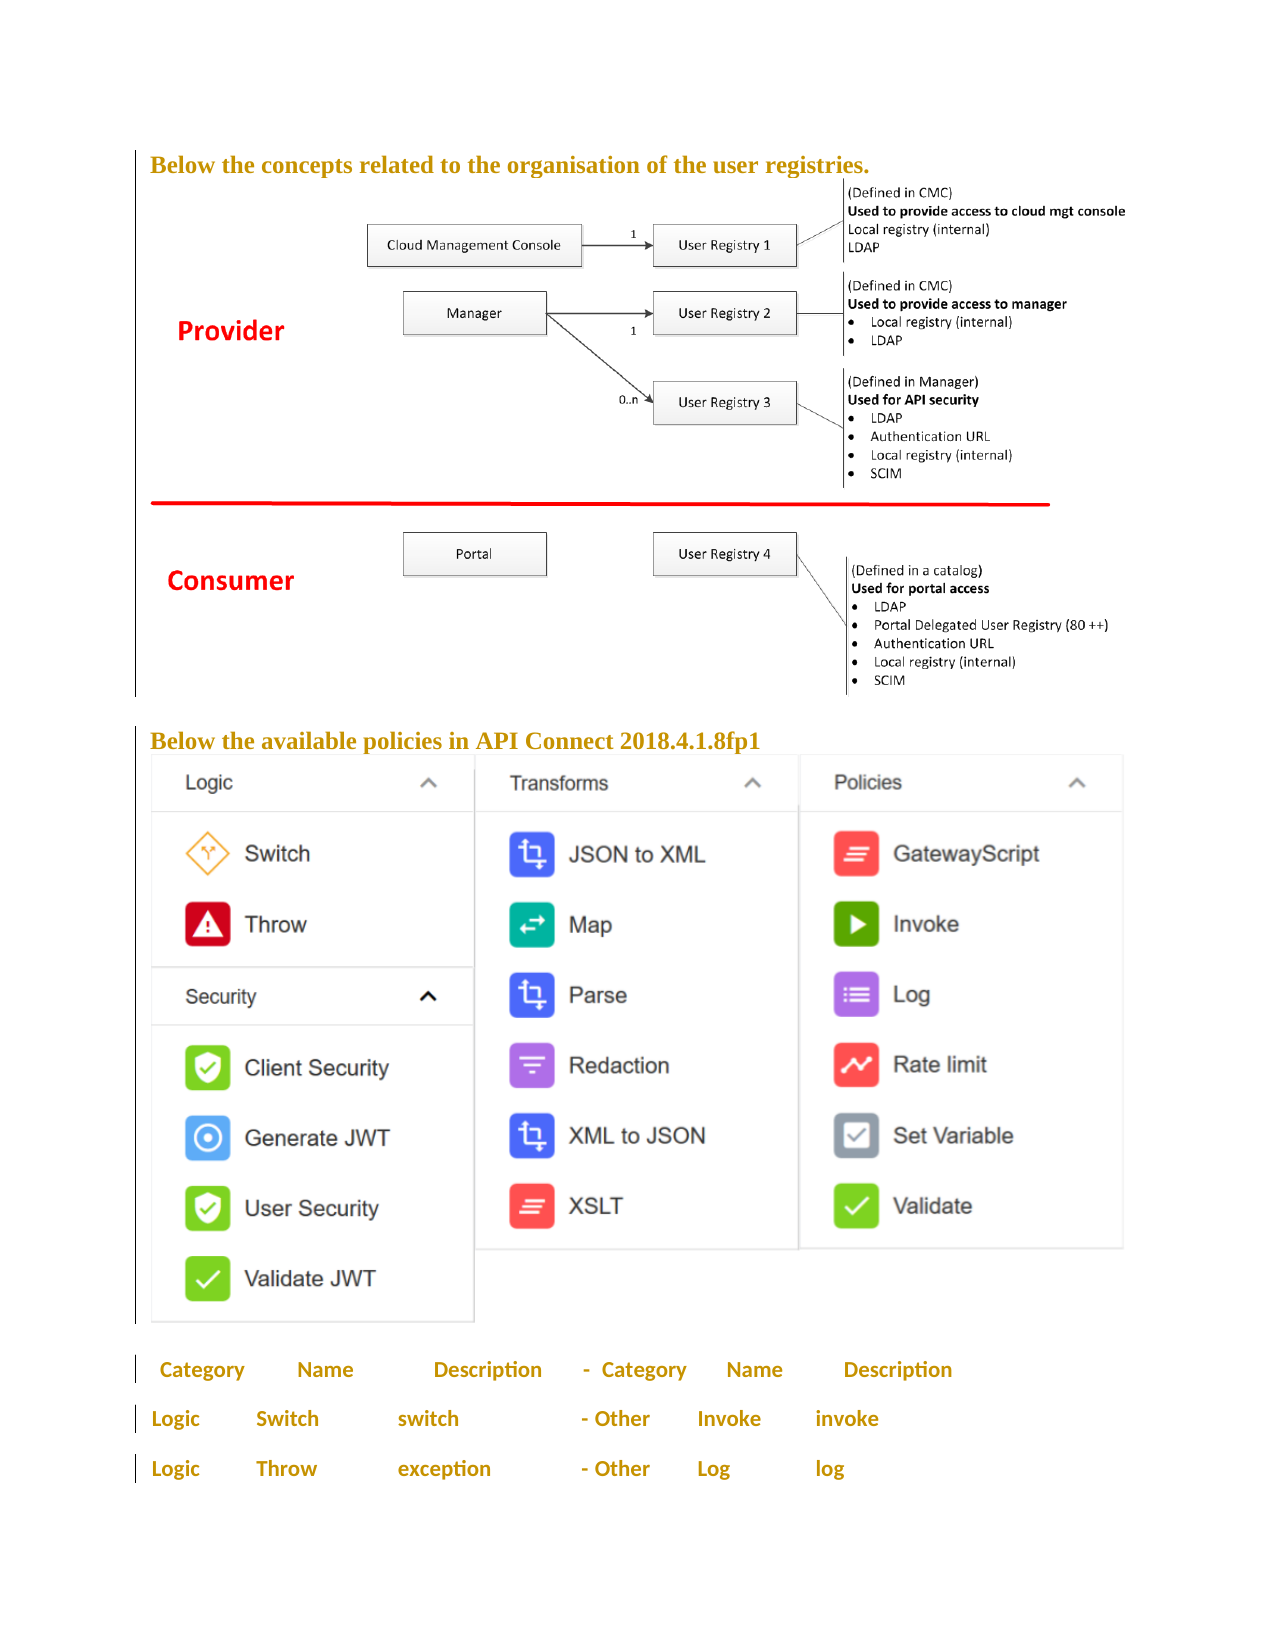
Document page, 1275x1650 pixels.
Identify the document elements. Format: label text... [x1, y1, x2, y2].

table_cell Switch [254, 1403, 396, 1453]
picture [150, 178, 1125, 697]
table_cell Invoke [696, 1403, 814, 1453]
table_cell - [580, 1403, 593, 1453]
picture [150, 754, 1125, 1324]
table_cell - [580, 1453, 593, 1484]
text Below the available policies in API Connect 2018.4.1.8fp1 [150, 726, 1125, 754]
table_cell Throw [254, 1453, 396, 1484]
table_cell Logic [150, 1403, 254, 1453]
table_cell log [814, 1453, 983, 1484]
table_header Name [696, 1353, 814, 1403]
table_header Category [150, 1353, 254, 1403]
table_header Name [254, 1353, 396, 1403]
text Below the concepts related to the organisation of the user registries. [150, 150, 1125, 178]
table_header Category [593, 1353, 696, 1403]
table_cell switch [396, 1403, 579, 1453]
table_header Description [396, 1353, 579, 1403]
table_header Description [814, 1353, 983, 1403]
table_cell exception handling [396, 1453, 579, 1484]
table_header - [580, 1353, 593, 1403]
table_cell Other [593, 1403, 696, 1453]
table_cell Other [593, 1453, 696, 1484]
table_cell invoke [814, 1403, 983, 1453]
table_cell Log [696, 1453, 814, 1484]
table_cell Logic [150, 1453, 254, 1484]
